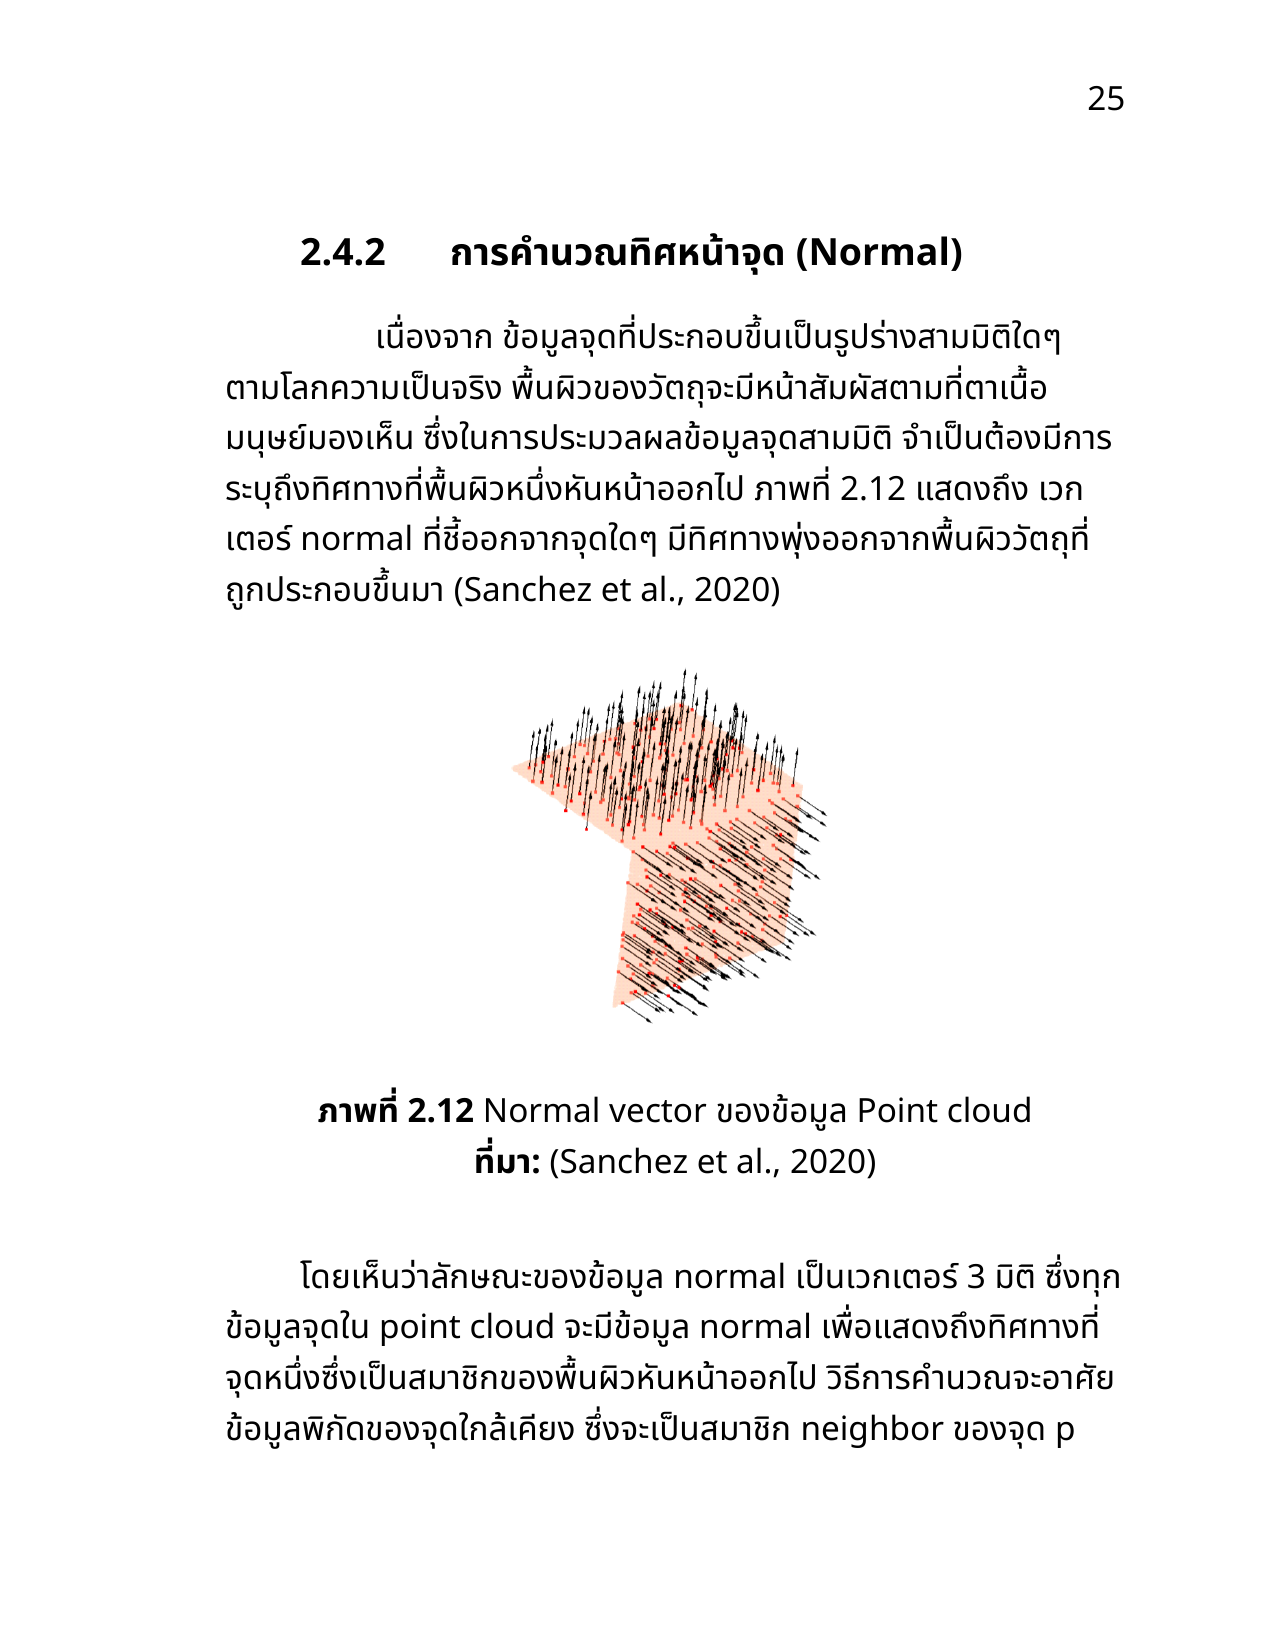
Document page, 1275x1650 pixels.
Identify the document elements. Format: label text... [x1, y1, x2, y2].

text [225, 1253, 1125, 1455]
picture [483, 661, 867, 1042]
text ที่มา: (Sanchez et al., 2020) [225, 1137, 1125, 1188]
text เนื่องจาก ข้อมูลจุดที่ประกอบขึ้นเป็นรูปร่างสามมิติใดๆ ตามโลกความเป็นจริง พื้นผิวของวัตถุจะมีหน้าสัมผัสตามที่ตาเนื้อมนุษย์มองเห็น ซึ่งในการประมวลผลข้อมูลจุดสามมิติ จำเป็นต้องมีการระบุถึงทิศทางที่พื้นผิวหนึ่งหันหน้าออกไป ภาพที่ 2.12 แสดงถึง เวกเตอร์ normal ที่ชี้ออกจากจุดใดๆ มีทิศทางพุ่งออกจากพื้นผิววัตถุที่ถูกประกอบขึ้นมา (Sanchez et al., 2020) [225, 313, 1125, 616]
text ภาพที่ 2.12 Normal vector ของข้อมูล Point cloud [225, 1087, 1125, 1137]
text 2.4.2 การคำนวณทิศหน้าจุด (Normal) [300, 225, 1125, 282]
